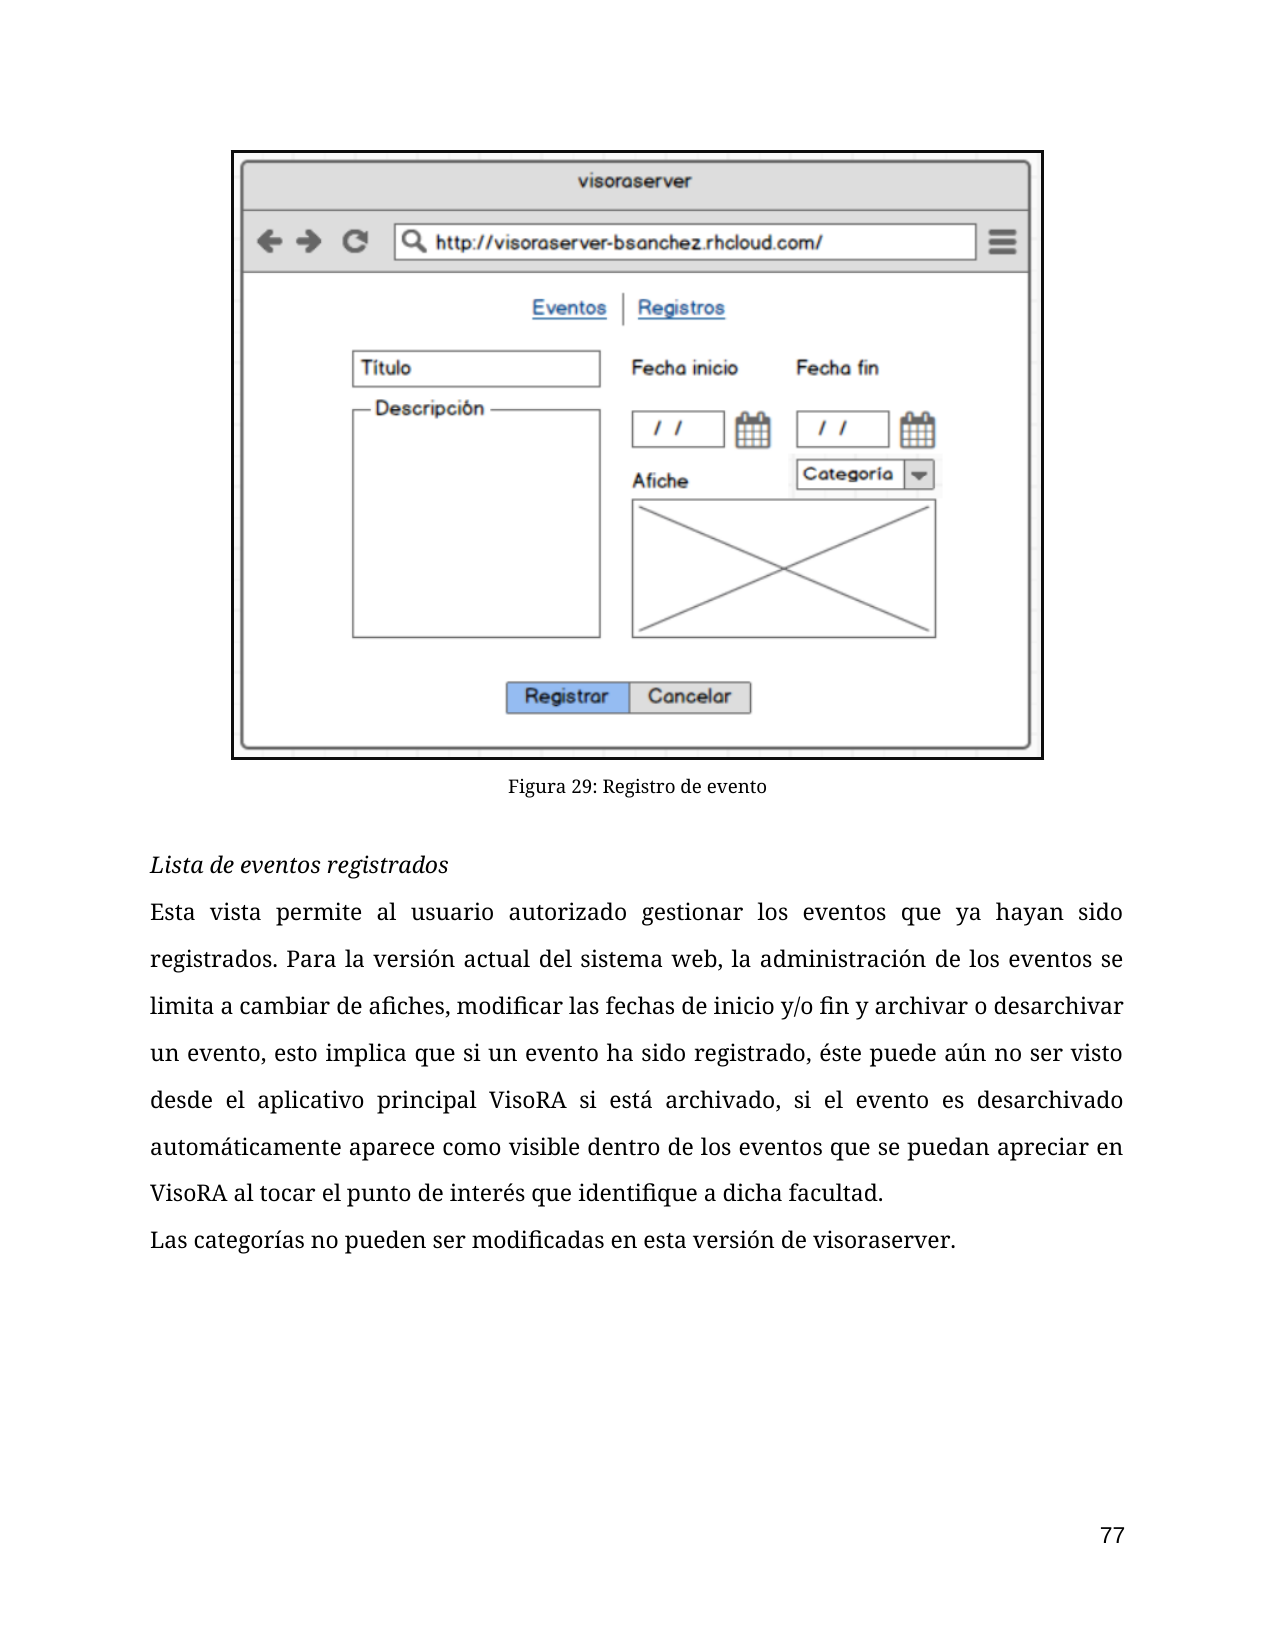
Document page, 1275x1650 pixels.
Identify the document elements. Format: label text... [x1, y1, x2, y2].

text Lista de eventos registrados [150, 849, 1125, 881]
text Esta vista permite al usuario autorizado gestionar los eventos que ya hayan sido registrados. Para la versión actual del sistema web, la administración de los eventos se limita a cambiar de afiches, modificar las fechas de inicio y/o fin y archivar o desarchivar un evento, esto implica que si un evento ha sido registrado, éste puede aún no ser visto desde el aplicativo principal VisoRA si está archivado, si el evento es desarchivado automáticamente aparece como visible dentro de los eventos que se puedan apreciar en VisoRA al tocar el punto de interés que identifique a dicha facultad. [150, 896, 1125, 1209]
text Las categorías no pueden ser modificadas en esta versión de visoraserver. [150, 1224, 1125, 1256]
picture [234, 153, 1041, 757]
text Figura 29: Registro de evento [150, 773, 1125, 799]
